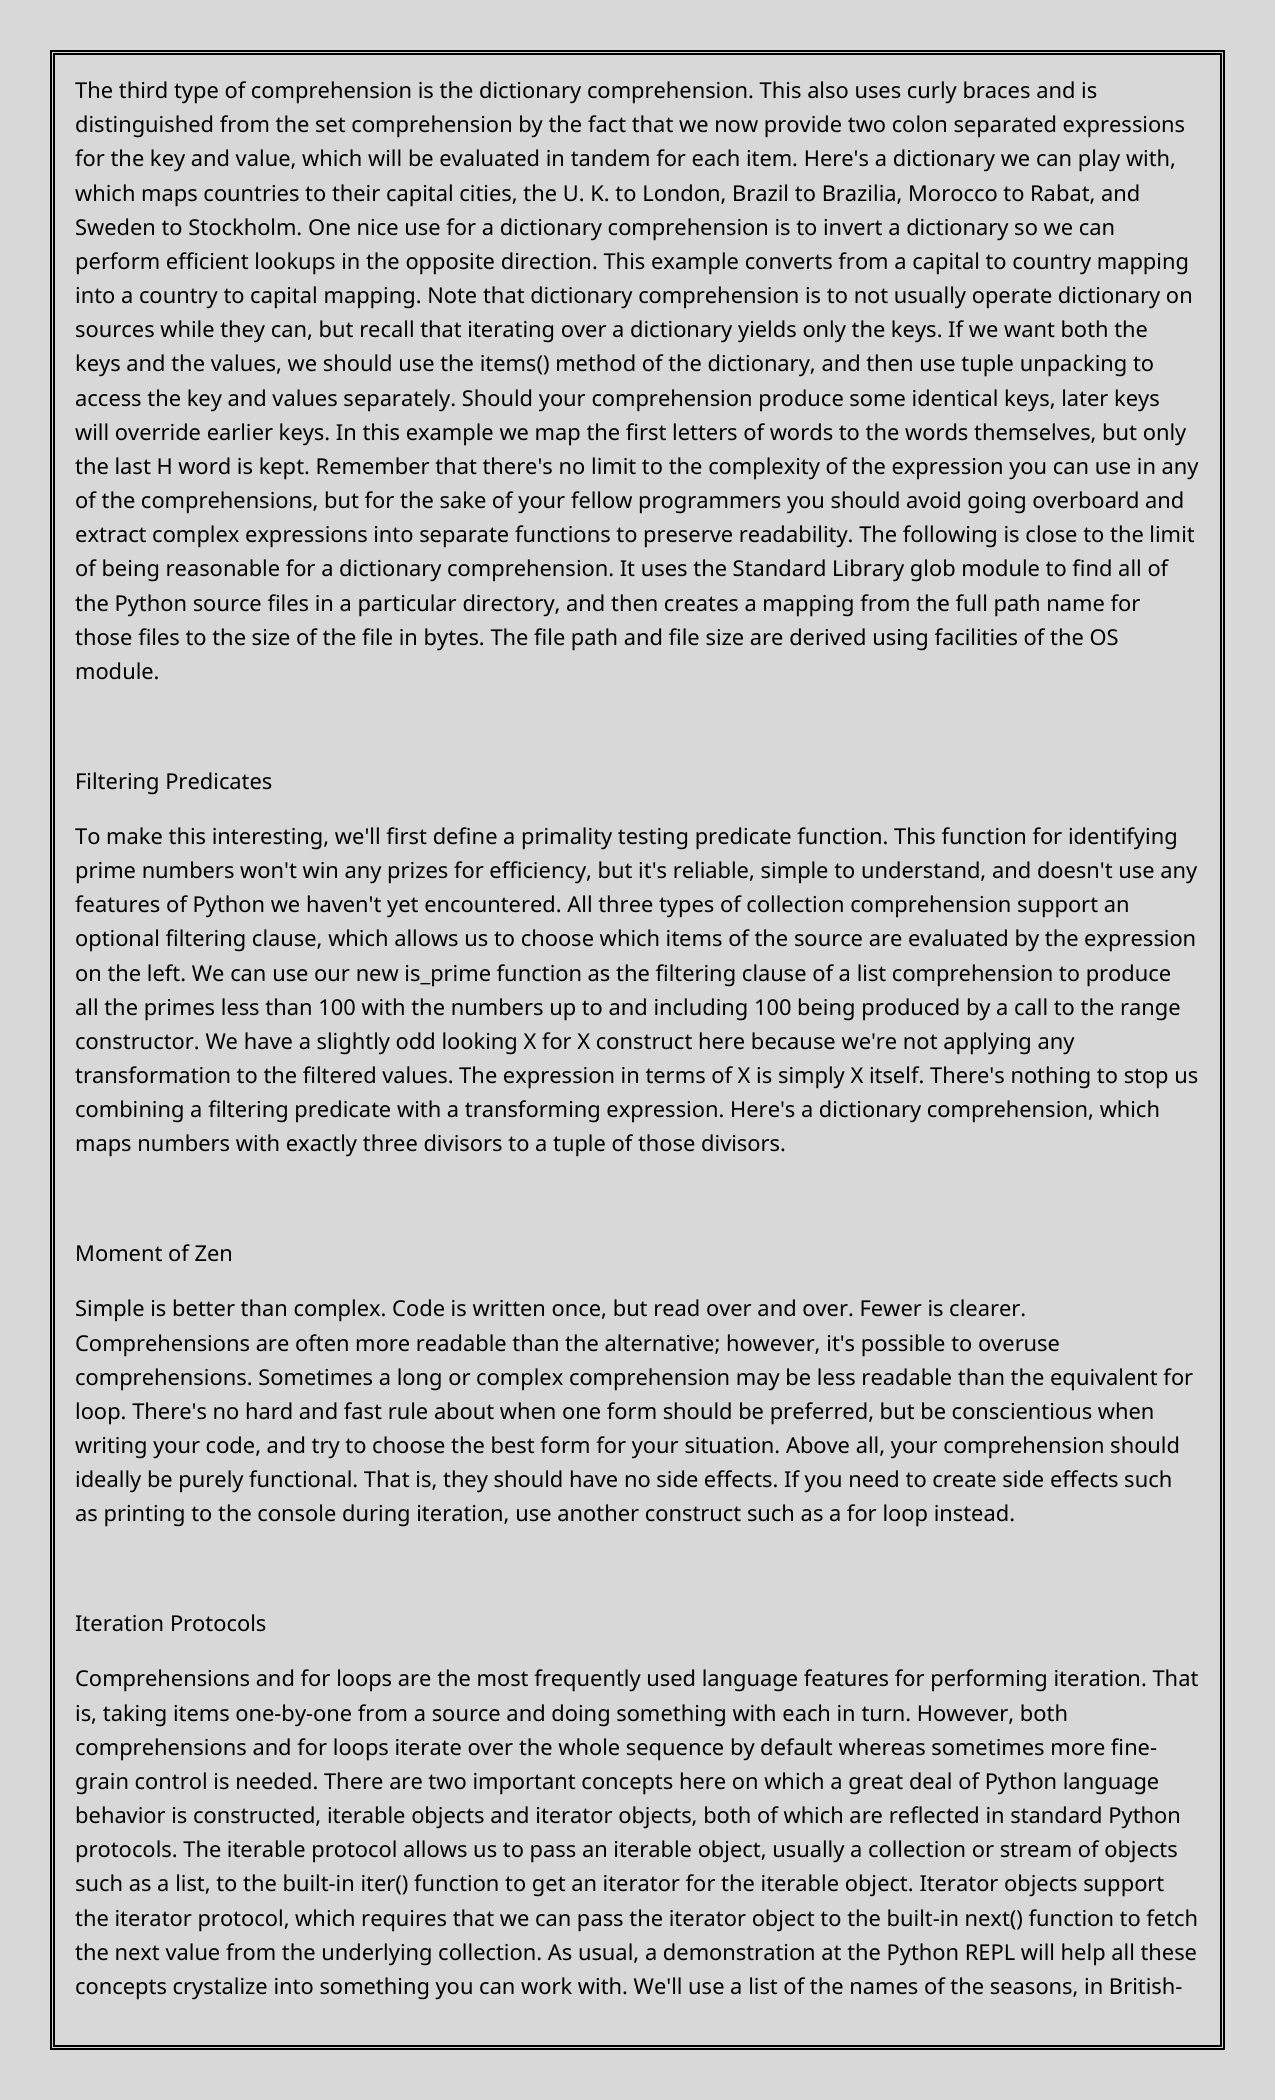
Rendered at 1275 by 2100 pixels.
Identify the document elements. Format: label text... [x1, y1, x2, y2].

text Simple is better than complex. Code is written once, but read over and over. Fewer is clearer. Comprehensions are often more readable than the alternative; however, it's possible to overuse comprehensions. Sometimes a long or complex comprehension may be less readable than the equivalent for loop. There's no hard and fast rule about when one form should be preferred, but be conscientious when writing your code, and try to choose the best form for your situation. Above all, your comprehension should ideally be purely functional. That is, they should have no side effects. If you need to create side effects such as printing to the console during iteration, use another construct such as a for loop instead. [75, 1293, 1200, 1528]
text Filtering Predicates [75, 766, 1200, 796]
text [75, 1663, 1200, 2001]
text Iteration Protocols [75, 1608, 1200, 1638]
text The third type of comprehension is the dictionary comprehension. This also uses curly braces and is distinguished from the set comprehension by the fact that we now provide two colon separated expressions for the key and value, which will be evaluated in tandem for each item. Here's a dictionary we can play with, which maps countries to their capital cities, the U. K. to London, Brazil to Brazilia, Morocco to Rabat, and Sweden to Stockholm. One nice use for a dictionary comprehension is to invert a dictionary so we can perform efficient lookups in the opposite direction. This example converts from a capital to country mapping into a country to capital mapping. Note that dictionary comprehension is to not usually operate dictionary on sources while they can, but recall that iterating over a dictionary yields only the keys. If we want both the keys and the values, we should use the items() method of the dictionary, and then use tuple unpacking to access the key and values separately. Should your comprehension produce some identical keys, later keys will override earlier keys. In this example we map the first letters of words to the words themselves, but only the last H word is kept. Remember that there's no limit to the complexity of the expression you can use in any of the comprehensions, but for the sake of your fellow programmers you should avoid going overboard and extract complex expressions into separate functions to preserve readability. The following is close to the limit of being reasonable for a dictionary comprehension. It uses the Standard Library glob module to find all of the Python source files in a particular directory, and then creates a mapping from the full path name for those files to the size of the file in bytes. The file path and file size are derived using facilities of the OS module. [75, 75, 1200, 686]
text To make this interesting, we'll first define a primality testing predicate function. This function for identifying prime numbers won't win any prizes for efficiency, but it's reliable, simple to understand, and doesn't use any features of Python we haven't yet encountered. All three types of collection comprehension support an optional filtering clause, which allows us to choose which items of the source are evaluated by the expression on the left. We can use our new is_prime function as the filtering clause of a list comprehension to produce all the primes less than 100 with the numbers up to and including 100 being produced by a call to the range constructor. We have a slightly odd looking X for X construct here because we're not applying any transformation to the filtered values. The expression in terms of X is simply X itself. There's nothing to stop us combining a filtering predicate with a transforming expression. Here's a dictionary comprehension, which maps numbers with exactly three divisors to a tuple of those divisors. [75, 821, 1200, 1158]
text Moment of Zen [75, 1238, 1200, 1268]
